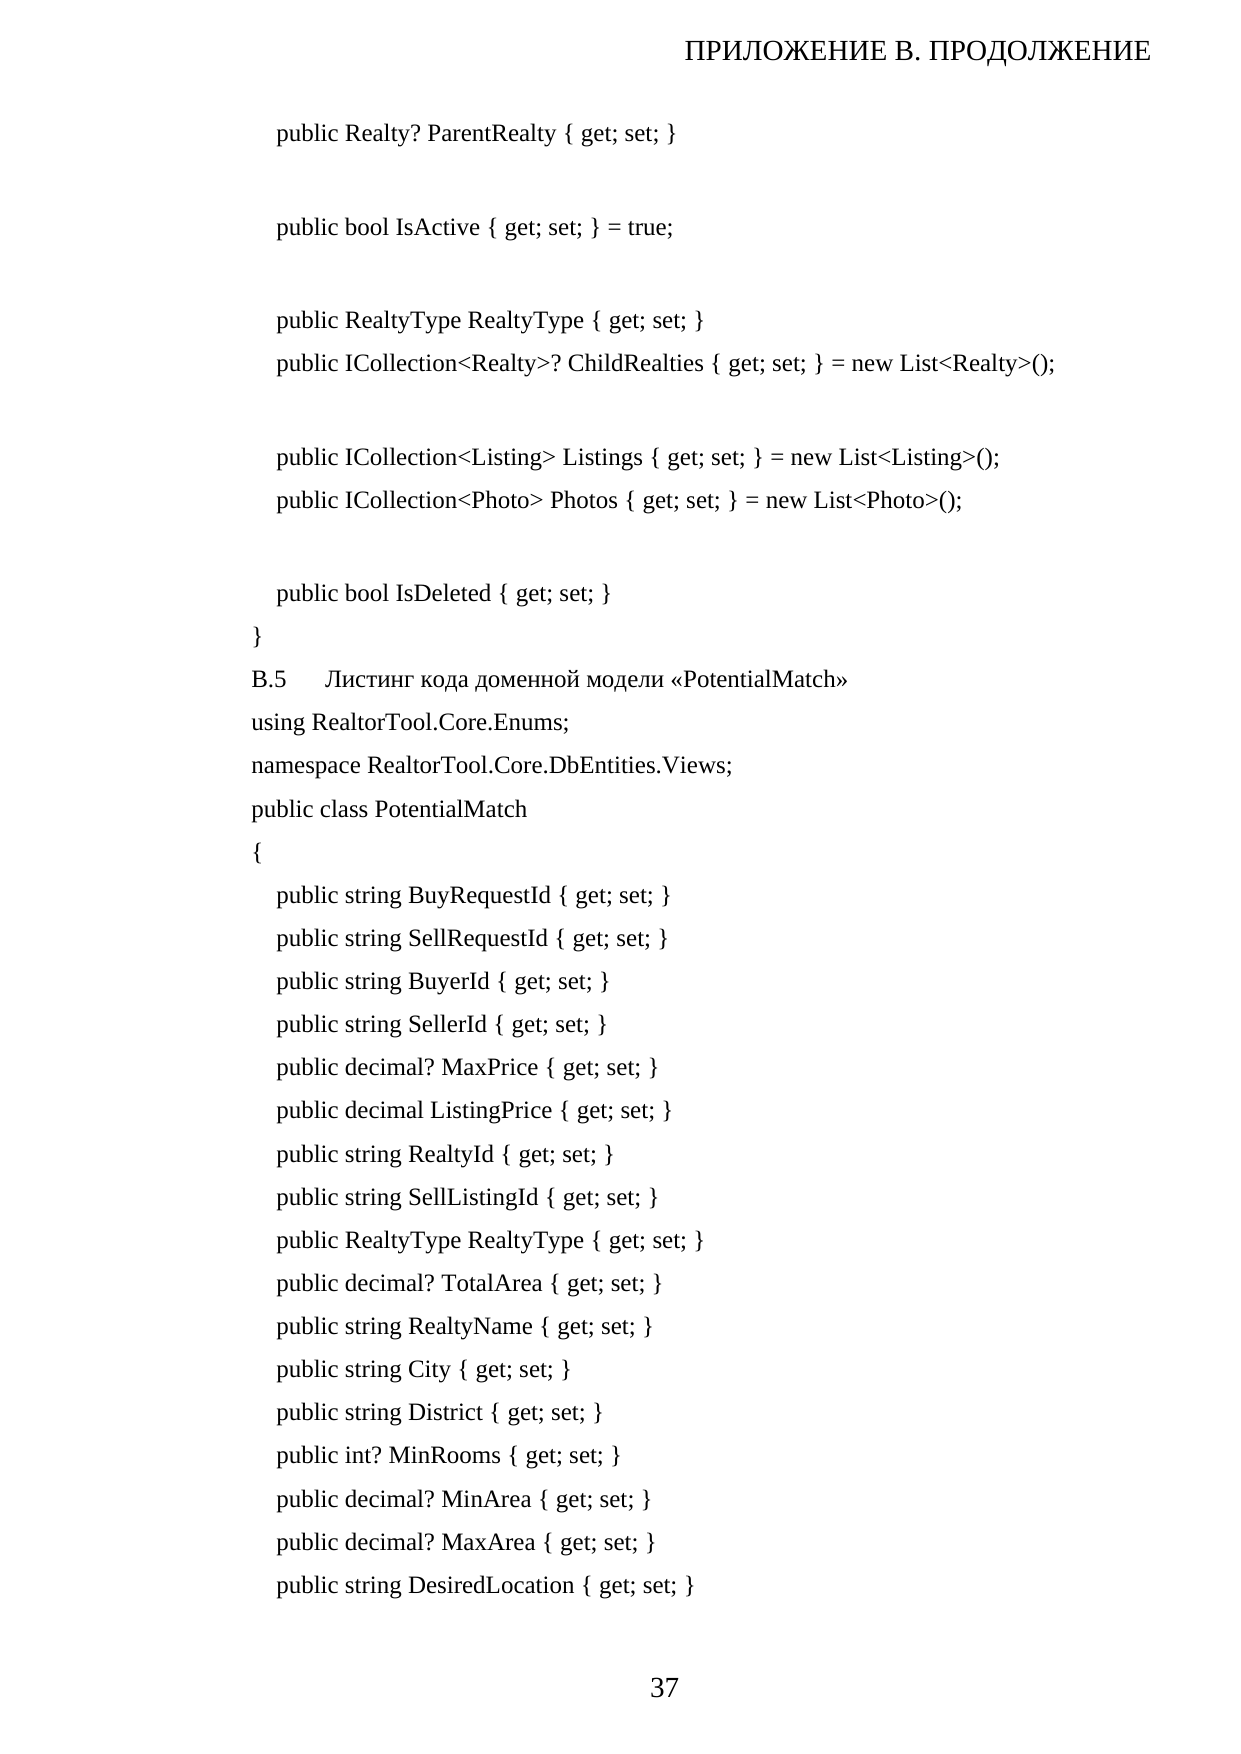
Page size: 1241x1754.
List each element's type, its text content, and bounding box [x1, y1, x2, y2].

text public bool IsDeleted { get; set; } [177, 578, 1152, 607]
text public string BuyRequestId { get; set; } [177, 880, 1152, 909]
text public string BuyerId { get; set; } [177, 966, 1152, 995]
text public string RealtyId { get; set; } [177, 1139, 1152, 1167]
text using RealtorTool.Core.Enums; [177, 707, 1152, 736]
text public ICollection<Photo> Photos { get; set; } = new List<Photo>(); [177, 485, 1152, 513]
text public string SellListingId { get; set; } [177, 1182, 1152, 1211]
text public decimal? MaxArea { get; set; } [177, 1527, 1152, 1556]
text public decimal ListingPrice { get; set; } [177, 1096, 1152, 1124]
text public string RealtyName { get; set; } [177, 1311, 1152, 1340]
text namespace RealtorTool.Core.DbEntities.Views; [177, 751, 1152, 779]
text public string SellerId { get; set; } [177, 1009, 1152, 1038]
text public ICollection<Realty>? ChildRealties { get; set; } = new List<Realty>(); [177, 348, 1152, 377]
text public decimal? MinArea { get; set; } [177, 1484, 1152, 1512]
text public string SellRequestId { get; set; } [177, 923, 1152, 952]
text public string City { get; set; } [177, 1354, 1152, 1383]
text public RealtyType RealtyType { get; set; } [177, 1225, 1152, 1254]
text } [177, 621, 1152, 650]
list Листинг кода доменной модели «PotentialMatch» [177, 664, 1152, 693]
text public bool IsActive { get; set; } = true; [177, 212, 1152, 240]
text public ICollection<Listing> Listings { get; set; } = new List<Listing>(); [177, 442, 1152, 470]
text public Realty? ParentRealty { get; set; } [177, 118, 1152, 147]
text public class PotentialMatch [177, 794, 1152, 822]
text public int? MinRooms { get; set; } [177, 1441, 1152, 1469]
text public RealtyType RealtyType { get; set; } [177, 305, 1152, 334]
text public decimal? MaxPrice { get; set; } [177, 1052, 1152, 1081]
text { [177, 837, 1152, 866]
text public string DesiredLocation { get; set; } [177, 1570, 1152, 1599]
text public decimal? TotalArea { get; set; } [177, 1268, 1152, 1297]
text public string District { get; set; } [177, 1397, 1152, 1426]
